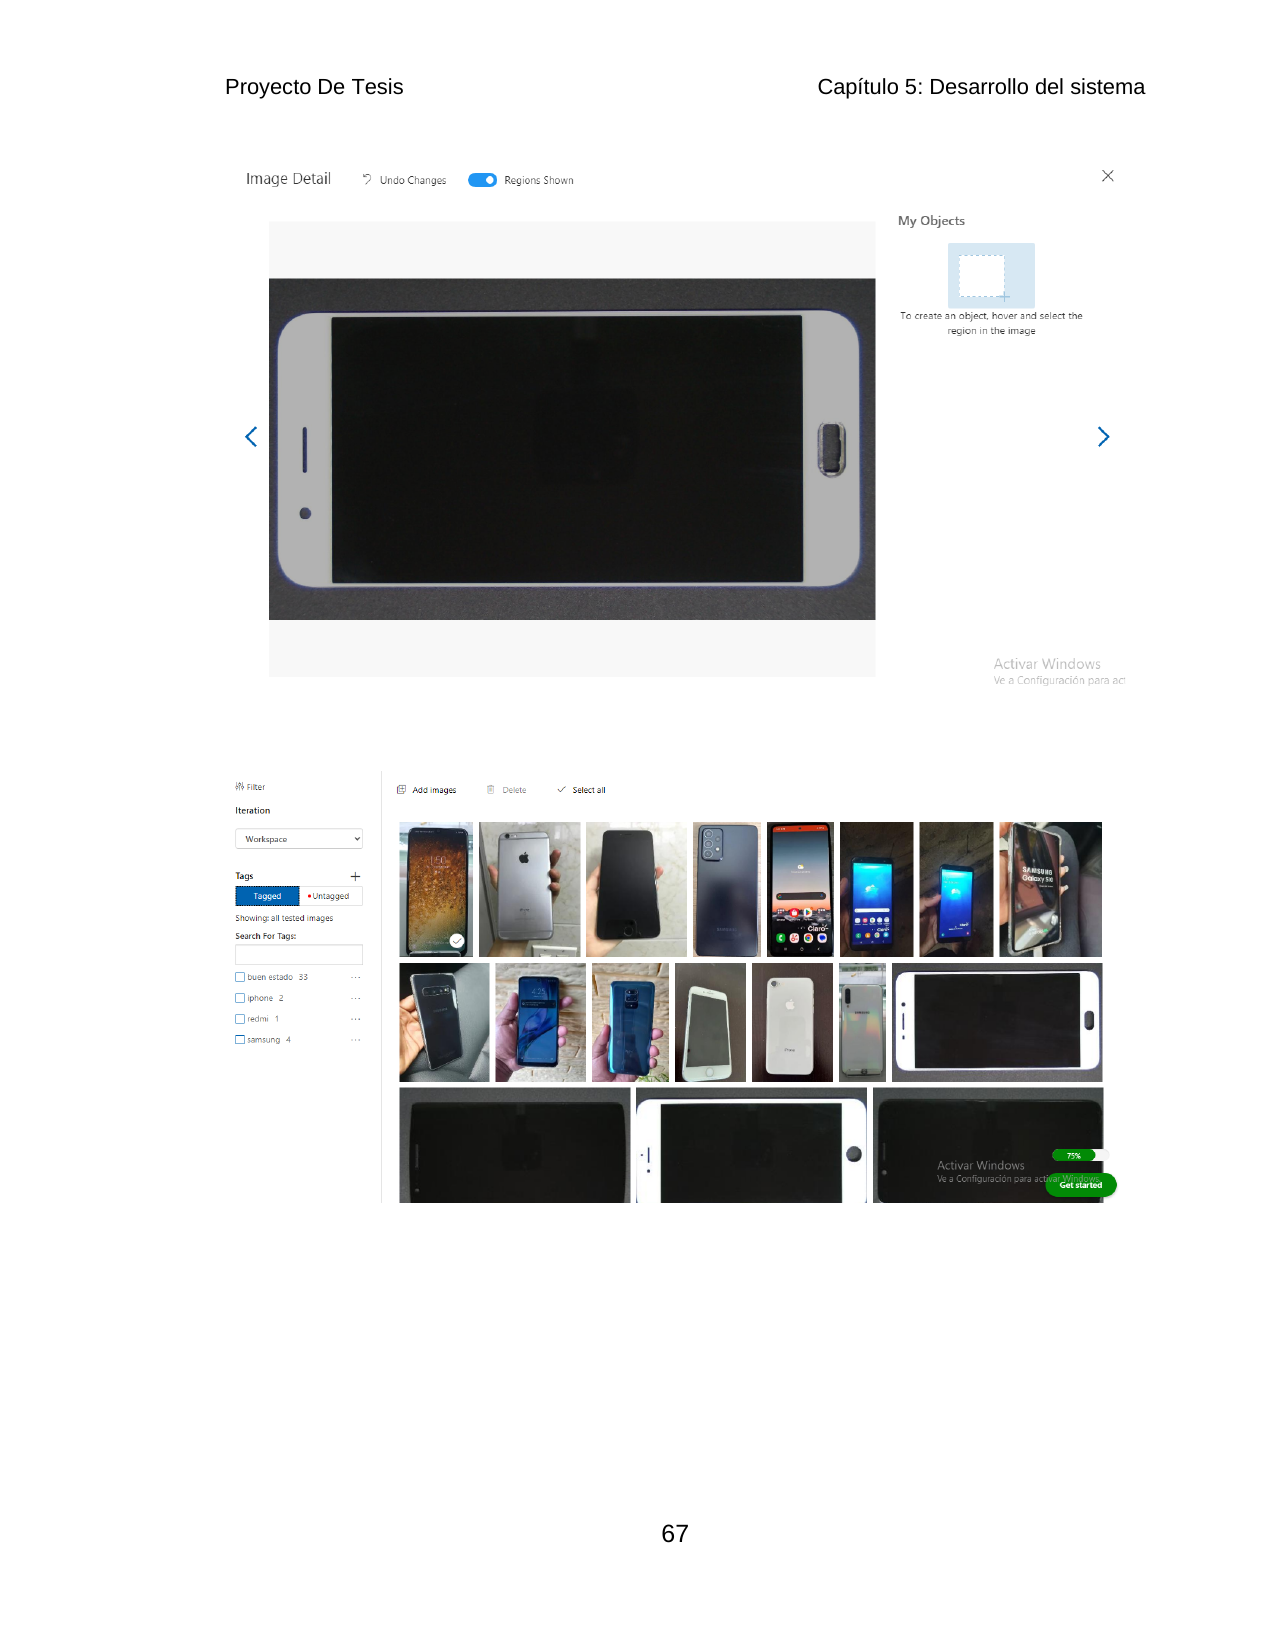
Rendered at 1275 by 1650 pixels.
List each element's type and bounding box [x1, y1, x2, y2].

picture [225, 150, 1125, 704]
picture [225, 771, 1125, 1203]
